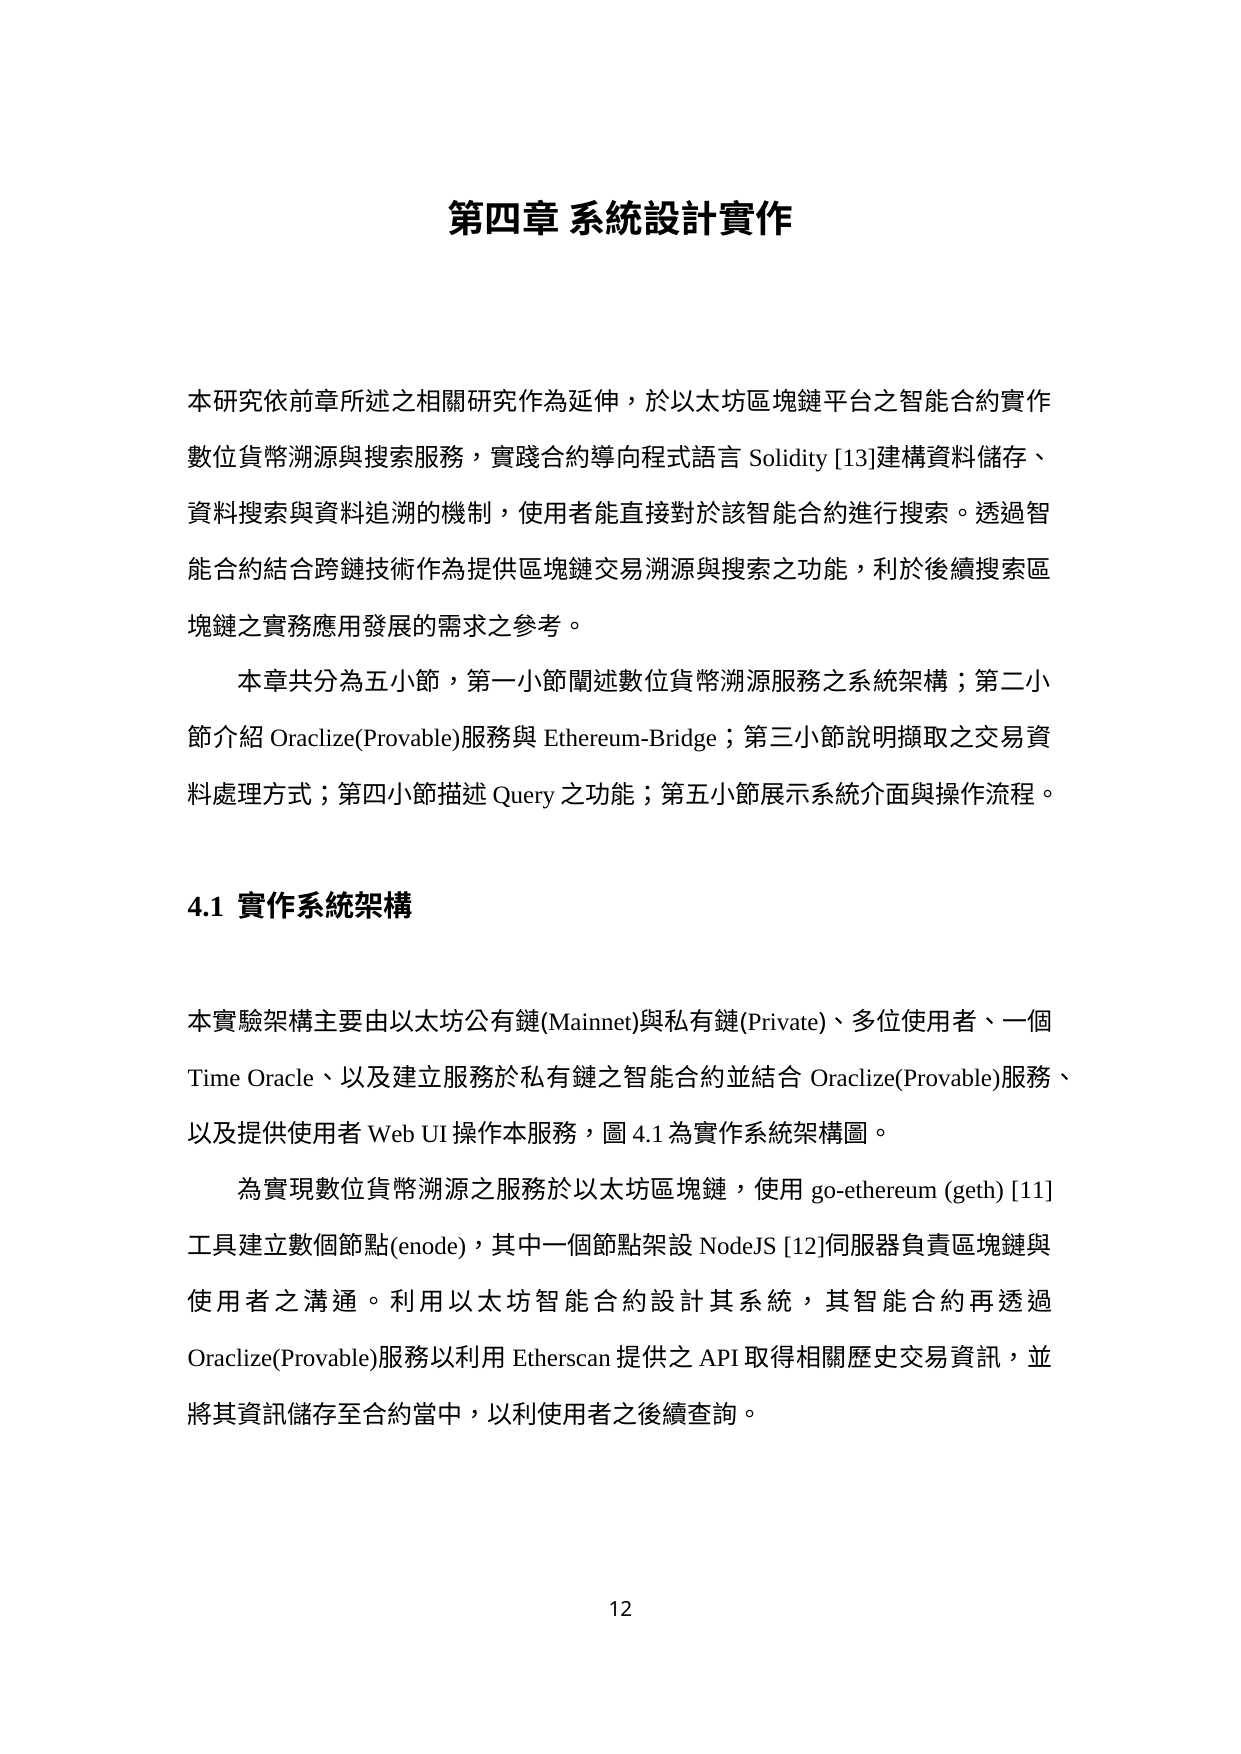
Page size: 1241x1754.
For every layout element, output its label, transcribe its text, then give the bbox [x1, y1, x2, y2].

subtitle 4.1 實作系統架構 [187, 867, 1053, 942]
text 為實現數位貨幣溯源之服務於以太坊區塊鏈，使用go-ethereum (geth)工具建立數個節點(enode)，其中一個節點架設NodeJS伺服器負責區塊鏈與使用者之溝通。利用以太坊智能合約設計其系統，其智能合約再透過Oraclize(Provable)服務以利用Etherscan提供之API取得相關歷史交易資訊，並將其資訊儲存至合約當中，以利使用者之後續查詢。 [187, 1168, 1053, 1431]
text 本研究依前章所述之相關研究作為延伸，於以太坊區塊鏈平台之智能合約實作數位貨幣溯源與搜索服務，實踐合約導向程式語言Solidity建構資料儲存、資料搜索與資料追溯的機制，使用者能直接對於該智能合約進行搜索。透過智能合約結合跨鏈技術作為提供區塊鏈交易溯源與搜索之功能，利於後續搜索區塊鏈之實務應用發展的需求之參考。 [187, 380, 1053, 643]
text 本實驗架構主要由以太坊公有鏈(Mainnet)與私有鏈(Private)、多位使用者、一個Time Oracle、以及建立服務於私有鏈之智能合約並結合Oraclize(Provable)服務、以及提供使用者Web UI操作本服務，圖4.1為實作系統架構圖。 [187, 1000, 1053, 1150]
subtitle 第四章 系統設計實作 [187, 178, 1053, 253]
text 本章共分為五小節，第一小節闡述數位貨幣溯源服務之系統架構；第二小節介紹Oraclize(Provable)服務與Ethereum-Bridge；第三小節說明擷取之交易資料處理方式；第四小節描述Query之功能；第五小節展示系統介面與操作流程。 [187, 661, 1053, 811]
